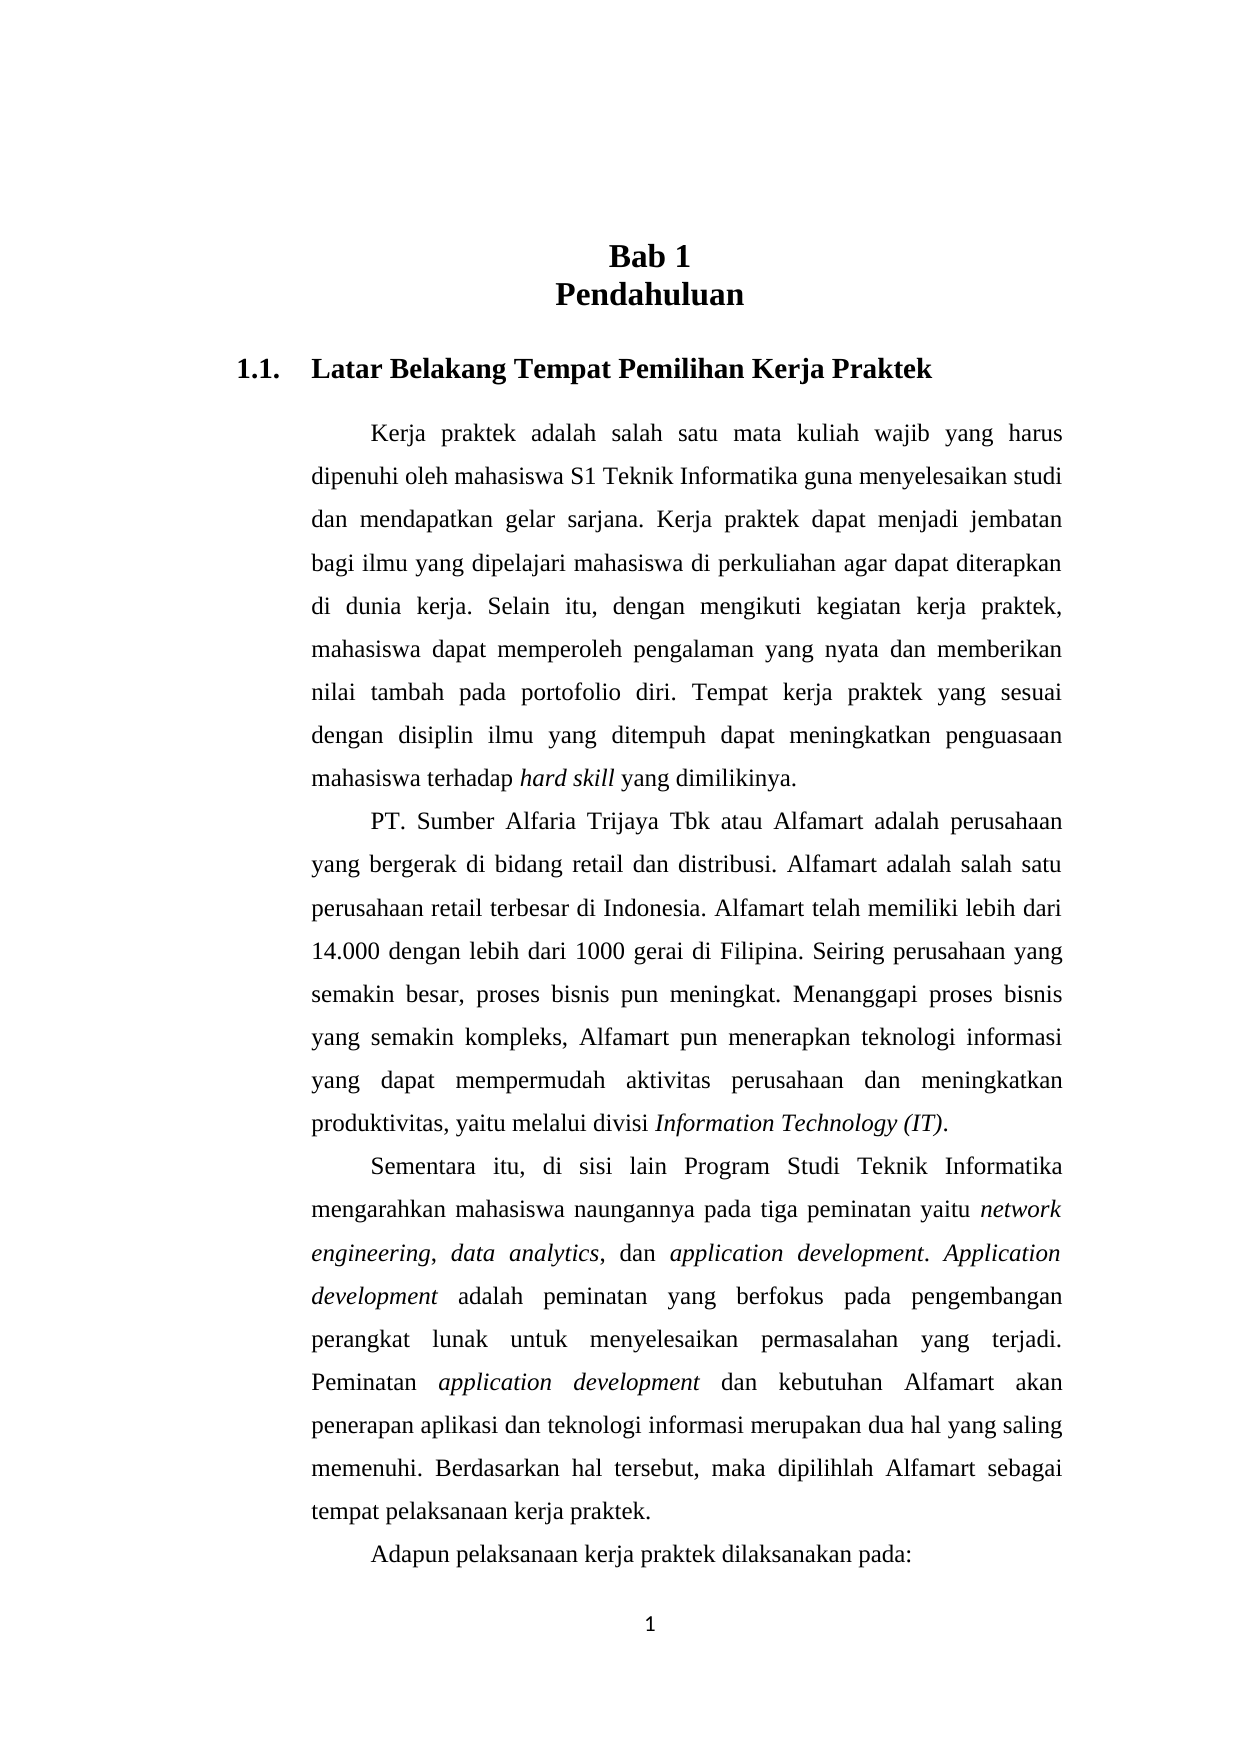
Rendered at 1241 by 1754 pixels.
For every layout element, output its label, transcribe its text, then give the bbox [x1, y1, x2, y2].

text Pendahuluan [236, 274, 1063, 313]
text Adapun pelaksanaan kerja praktek dilaksanakan pada: [295, 1539, 1063, 1568]
list Latar Belakang Tempat Pemilihan Kerja Praktek [236, 351, 1063, 385]
text Bab 1 [236, 236, 1063, 274]
list PT. Sumber Alfaria Trijaya Tbk atau Alfamart adalah perusahaan yang bergerak di bidang retail dan distribusi. Alfamart adalah salah satu perusahaan retail terbesar di Indonesia. Alfamart telah memiliki lebih dari 14.000 dengan lebih dari 1000 gerai di Filipina. Seiring perusahaan yang semakin besar, proses bisnis pun meningkat. Menanggapi proses bisnis yang semakin kompleks, Alfamart pun menerapkan teknologi informasi yang dapat mempermudah aktivitas perusahaan dan meningkatkan produktivitas, yaitu melalui divisi Information Technology (IT). [311, 806, 1063, 1137]
list Kerja praktek adalah salah satu mata kuliah wajib yang harus dipenuhi oleh mahasiswa S1 Teknik Informatika guna menyelesaikan studi dan mendapatkan gelar sarjana. Kerja praktek dapat menjadi jembatan bagi ilmu yang dipelajari mahasiswa di perkuliahan agar dapat diterapkan di dunia kerja. Selain itu, dengan mengikuti kegiatan kerja praktek, mahasiswa dapat memperoleh pengalaman yang nyata dan memberikan nilai tambah pada portofolio diri. Tempat kerja praktek yang sesuai dengan disiplin ilmu yang ditempuh dapat meningkatkan penguasaan mahasiswa terhadap hard skill yang dimilikinya. [311, 418, 1063, 792]
list Sementara itu, di sisi lain Program Studi Teknik Informatika mengarahkan mahasiswa naungannya pada tiga peminatan yaitu network engineering, data analytics, dan application development. Application development adalah peminatan yang berfokus pada pengembangan perangkat lunak untuk menyelesaikan permasalahan yang terjadi. Peminatan application development dan kebutuhan Alfamart akan penerapan aplikasi dan teknologi informasi merupakan dua hal yang saling memenuhi. Berdasarkan hal tersebut, maka dipilihlah Alfamart sebagai tempat pelaksanaan kerja praktek. [311, 1151, 1063, 1525]
